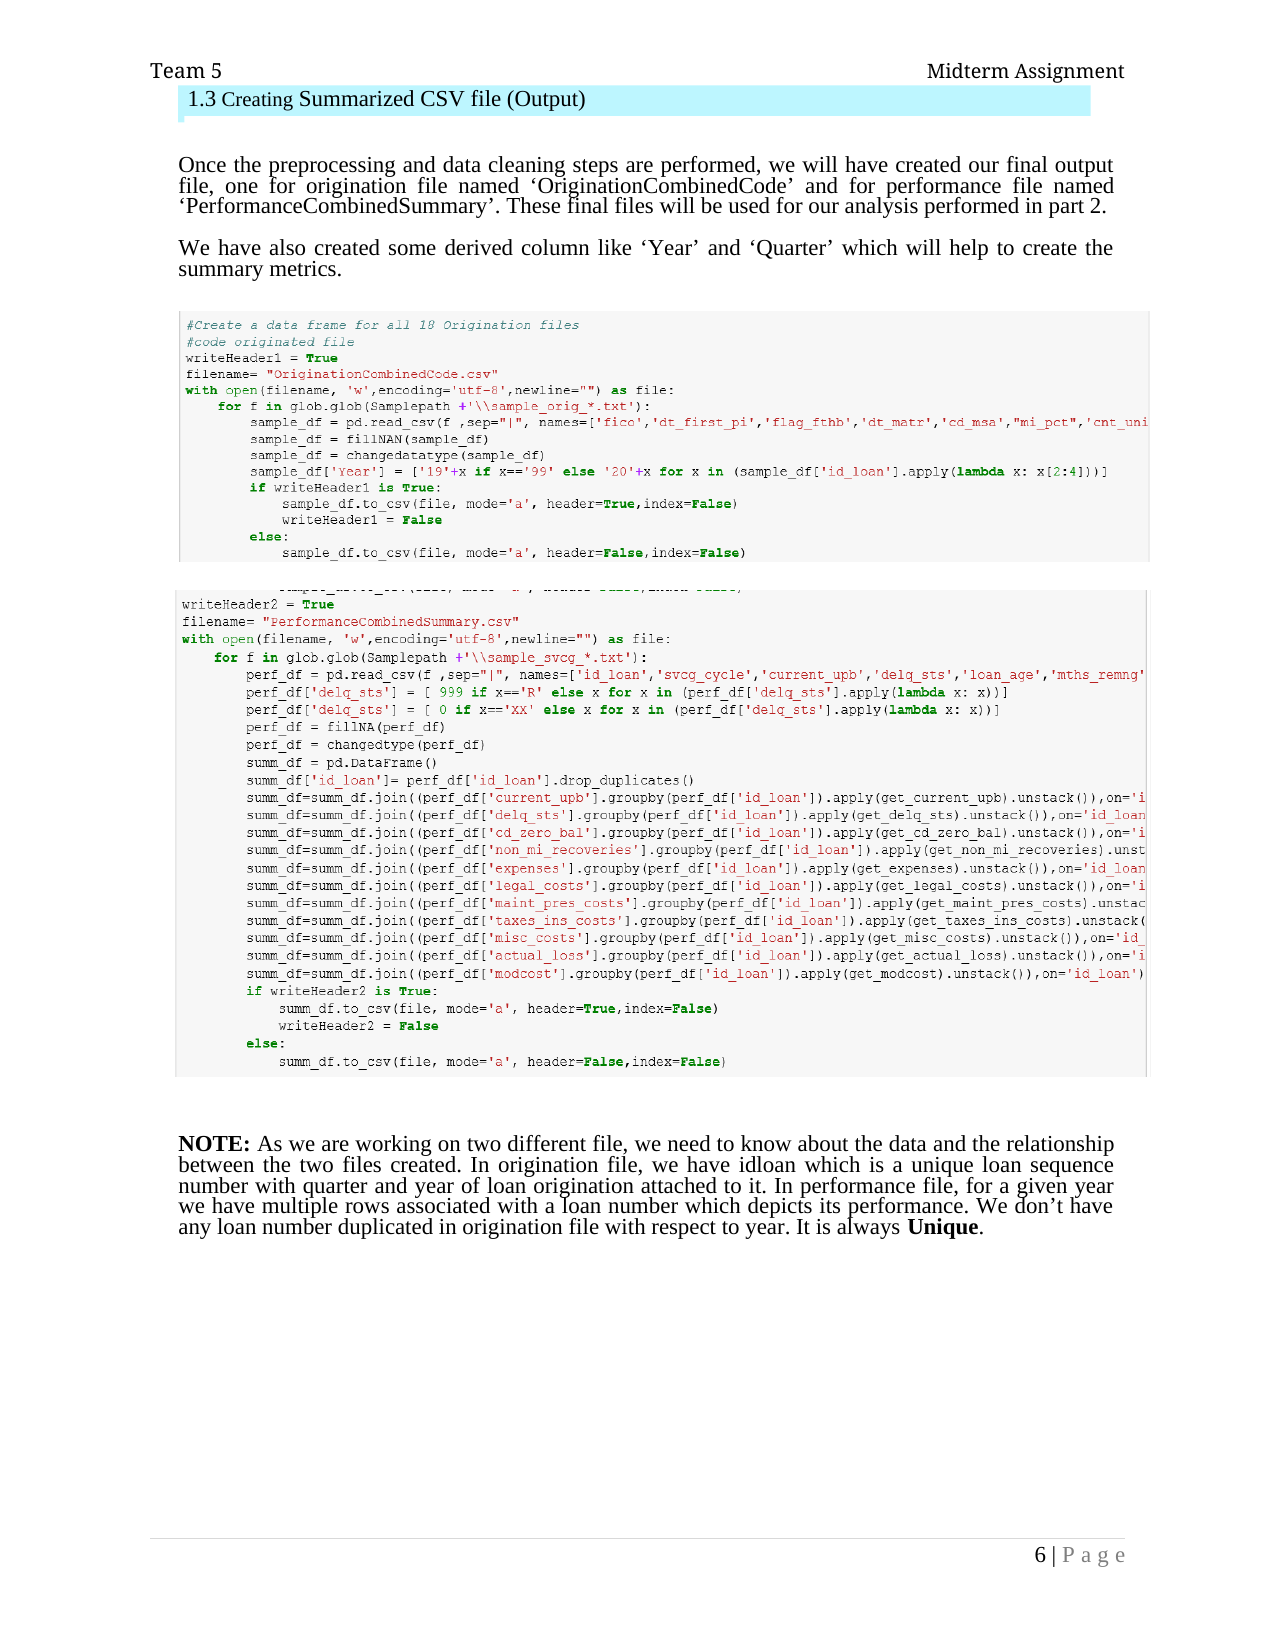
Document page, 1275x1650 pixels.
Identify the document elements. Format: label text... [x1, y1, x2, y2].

text Once the preprocessing and data cleaning steps are performed, we will have created our final output file, one for origination file named ‘OriginationCombinedCode’ and for performance file named ‘PerformanceCombinedSummary’. These final files will be used for our analysis performed in part 2. [178, 156, 1116, 218]
picture [178, 311, 1150, 562]
text NOTE: As we are working on two different file, we need to know about the data and the relationship between the two files created. In origination file, we have idloan which is a unique loan sequence number with quarter and year of loan origination attached to it. In performance file, for a given year we have multiple rows associated with a loan number which depicts its performance. We don’t have any loan number duplicated in origination file with respect to year. It is always Unique. [178, 1135, 1116, 1239]
text We have also created some derived column like ‘Year’ and ‘Quarter’ which will help to create the summary metrics. [178, 239, 1116, 281]
picture [166, 590, 1150, 1077]
text 1.3 Creating Summarized CSV file (Output) [187, 85, 1125, 111]
